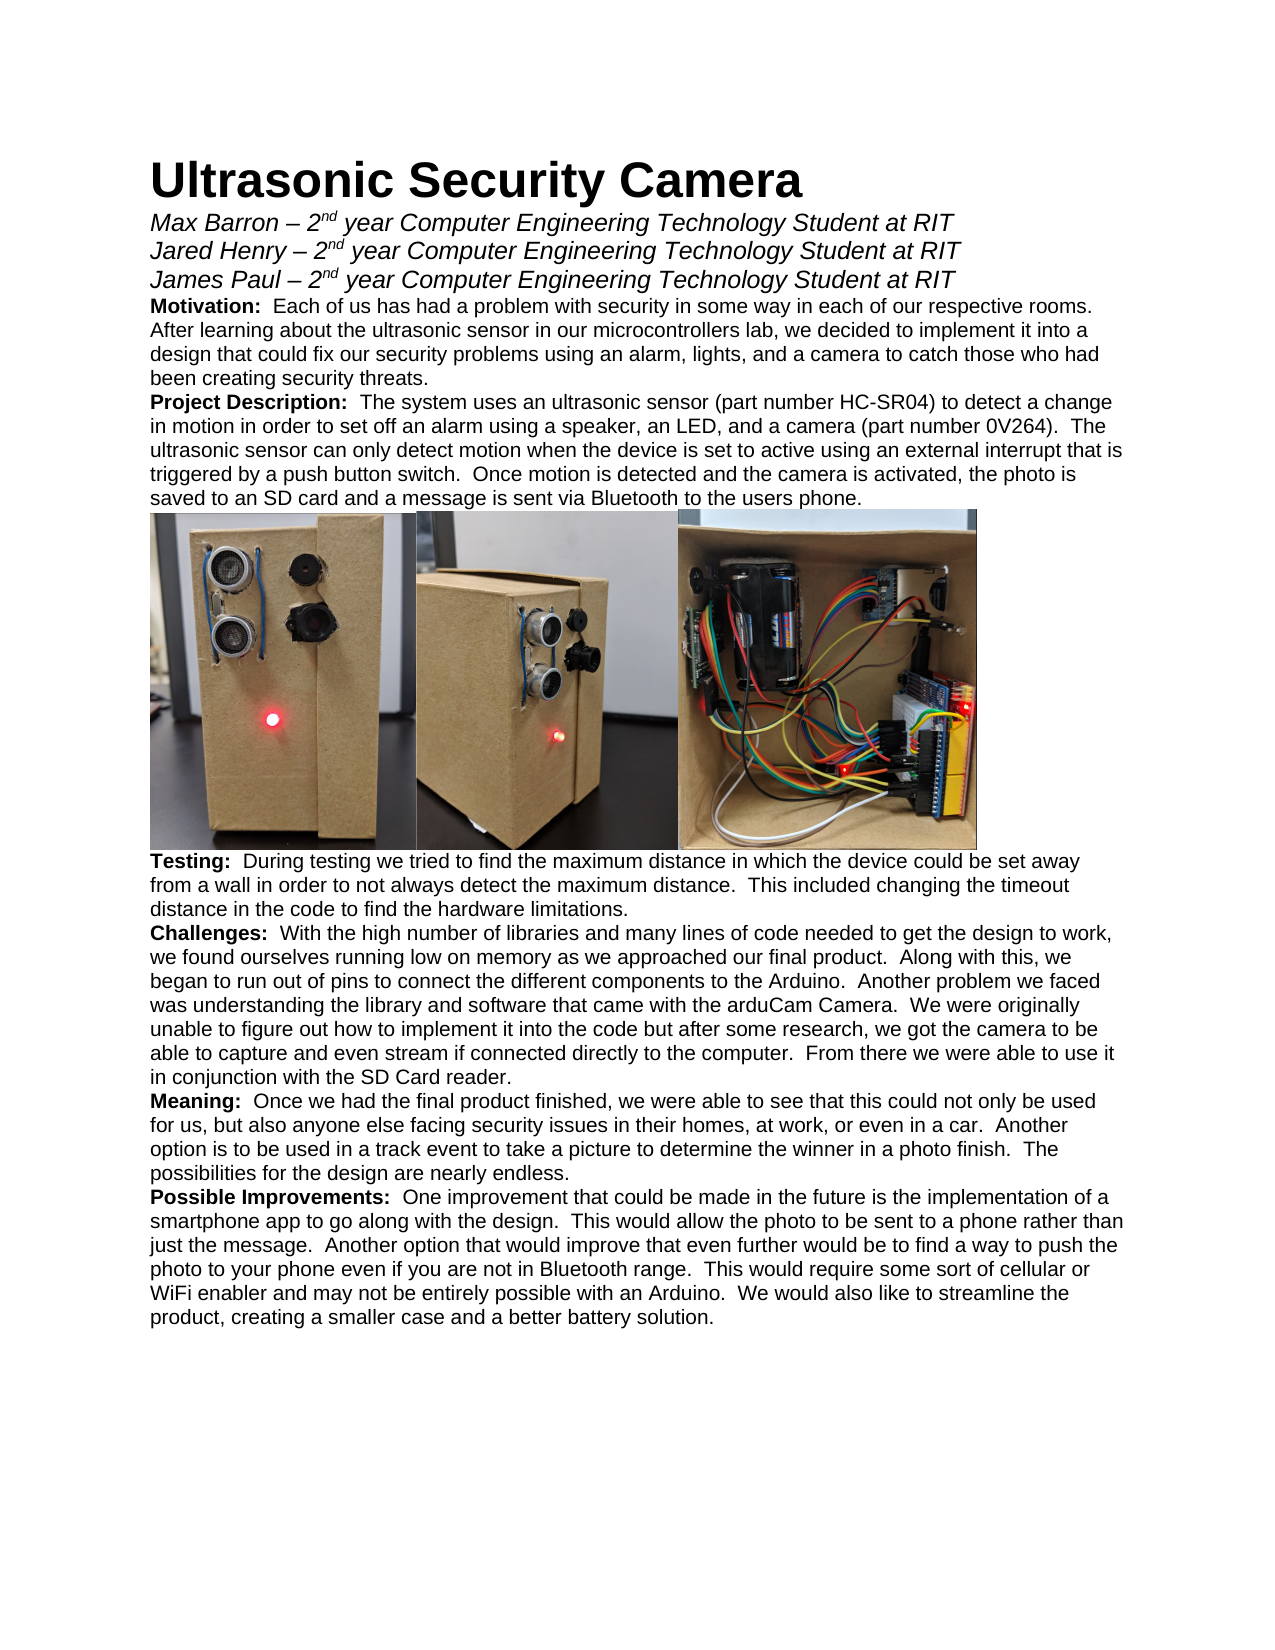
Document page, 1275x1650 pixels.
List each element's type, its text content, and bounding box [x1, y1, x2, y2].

text Project Description: The system uses an ultrasonic sensor (part number HC-SR04) to detect a change in motion in order to set off an alarm using a speaker, an LED, and a camera (part number 0V264). The ultrasonic sensor can only detect motion when the device is set to active using an external interrupt that is triggered by a push button switch. Once motion is detected and the camera is activated, the photo is saved to an SD card and a message is sent via Bluetooth to the users phone. [150, 389, 1125, 509]
text Max Barron – 2nd year Computer Engineering Technology Student at RIT [150, 207, 1125, 236]
text Ultrasonic Security Camera [150, 150, 1125, 207]
text Possible Improvements: One improvement that could be made in the future is the implementation of a smartphone app to go along with the design. This would allow the photo to be sent to a phone rather than just the message. Another option that would improve that even further would be to find a way to push the photo to your phone even if you are not in Bluetooth range. This would require some sort of cellular or WiFi enabler and may not be entirely possible with an Arduino. We would also like to streamline the product, creating a smaller case and a better battery solution. [150, 1185, 1125, 1328]
text James Paul – 2nd year Computer Engineering Technology Student at RIT [150, 265, 1125, 294]
text Challenges: With the high number of libraries and many lines of code needed to get the design to work, we found ourselves running low on memory as we approached our final product. Along with this, we began to run out of pins to connect the different components to the Arduino. Another problem we faced was understanding the library and software that came with the arduCam Camera. We were originally unable to figure out how to implement it into the code but after some research, we got the camera to be able to capture and even stream if connected directly to the computer. From there we were able to use it in conjunction with the SD Card reader. [150, 921, 1125, 1089]
text Jared Henry – 2nd year Computer Engineering Technology Student at RIT [150, 236, 1125, 265]
picture [150, 509, 977, 850]
text Meaning: Once we had the final product finished, we were able to see that this could not only be used for us, but also anyone else facing security issues in their homes, at work, or even in a car. Another option is to be used in a track event to take a picture to determine the winner in a photo finish. The possibilities for the design are nearly endless. [150, 1089, 1125, 1185]
text Testing: During testing we tried to find the maximum distance in which the device could be set away from a wall in order to not always detect the maximum distance. This included changing the timeout distance in the code to find the hardware limitations. [150, 849, 1125, 921]
text Motivation: Each of us has had a problem with security in some way in each of our respective rooms. After learning about the ultrasonic sensor in our microcontrollers lab, we decided to implement it into a design that could fix our security problems using an alarm, lights, and a camera to catch those who had been creating security threats. [150, 294, 1125, 389]
